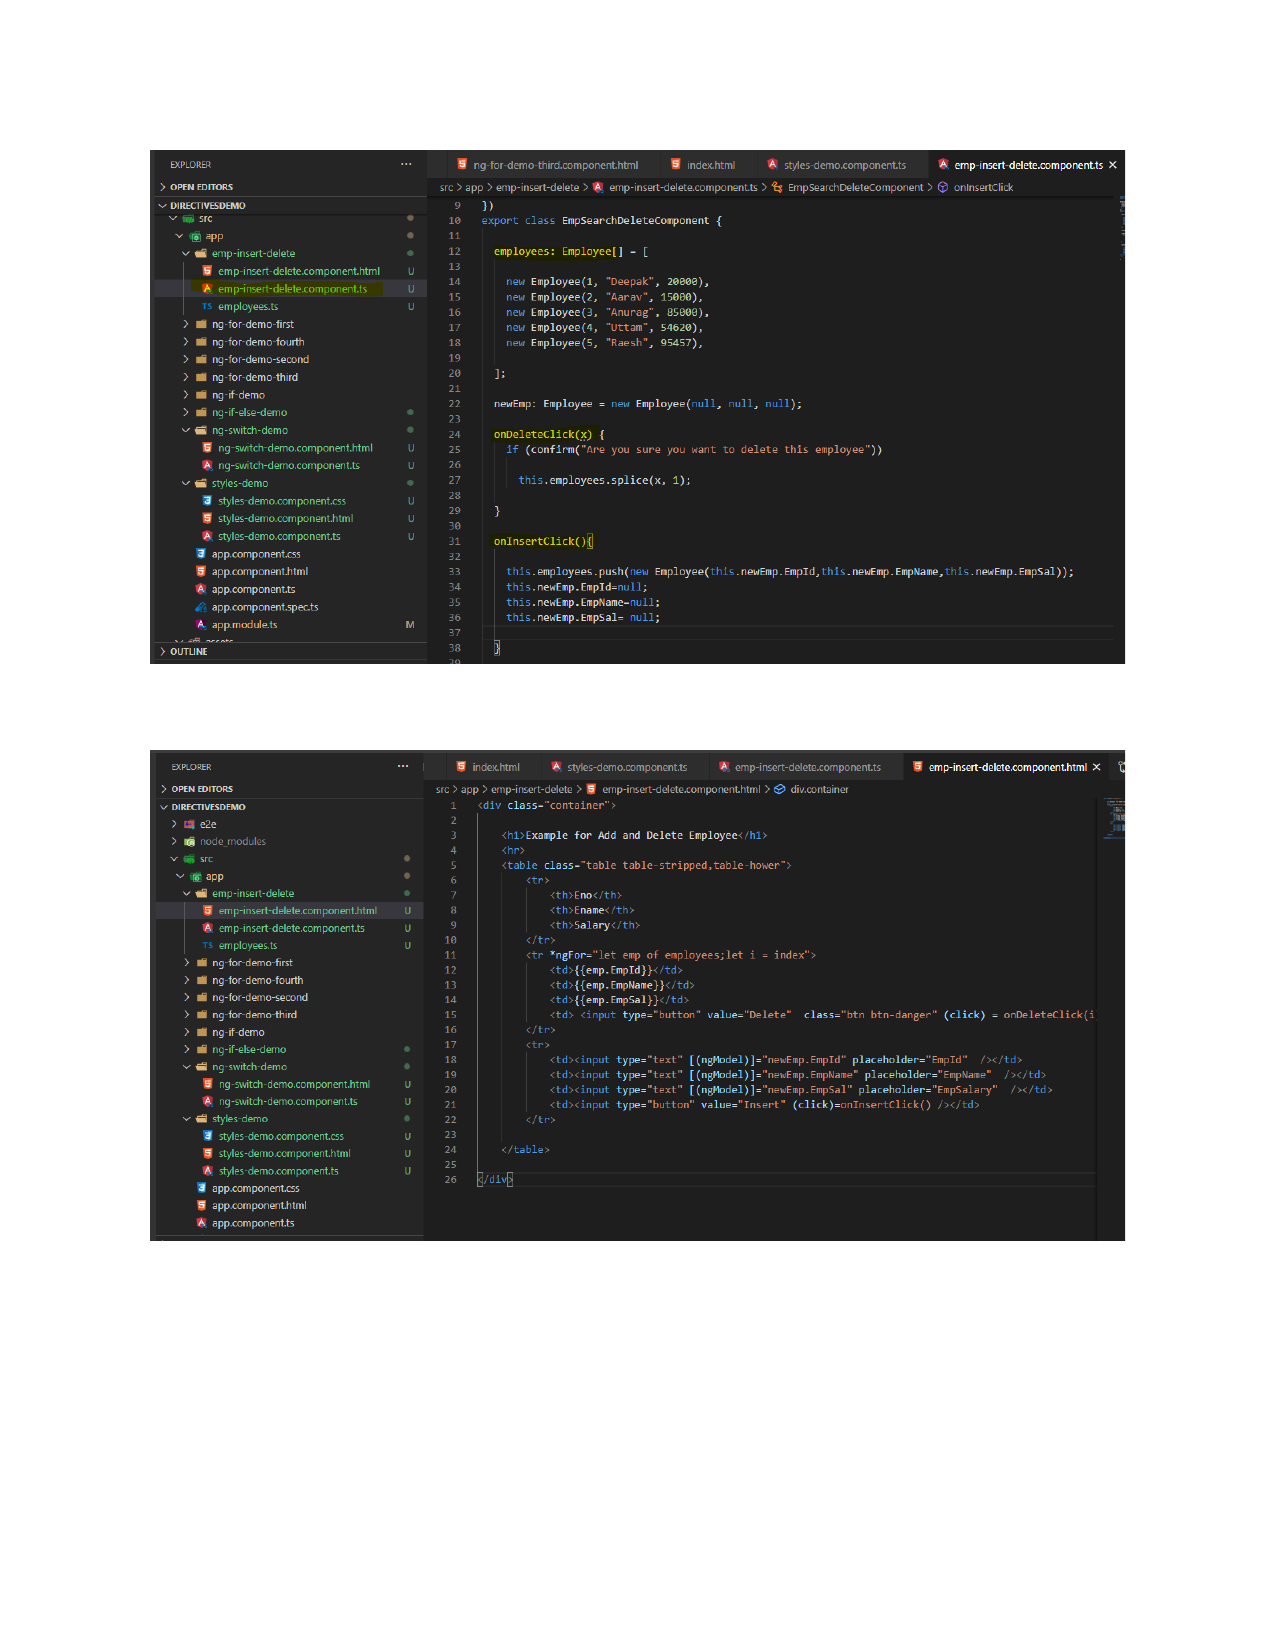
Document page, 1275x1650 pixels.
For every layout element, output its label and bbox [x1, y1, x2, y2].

picture [150, 150, 1125, 664]
picture [150, 750, 1125, 1241]
